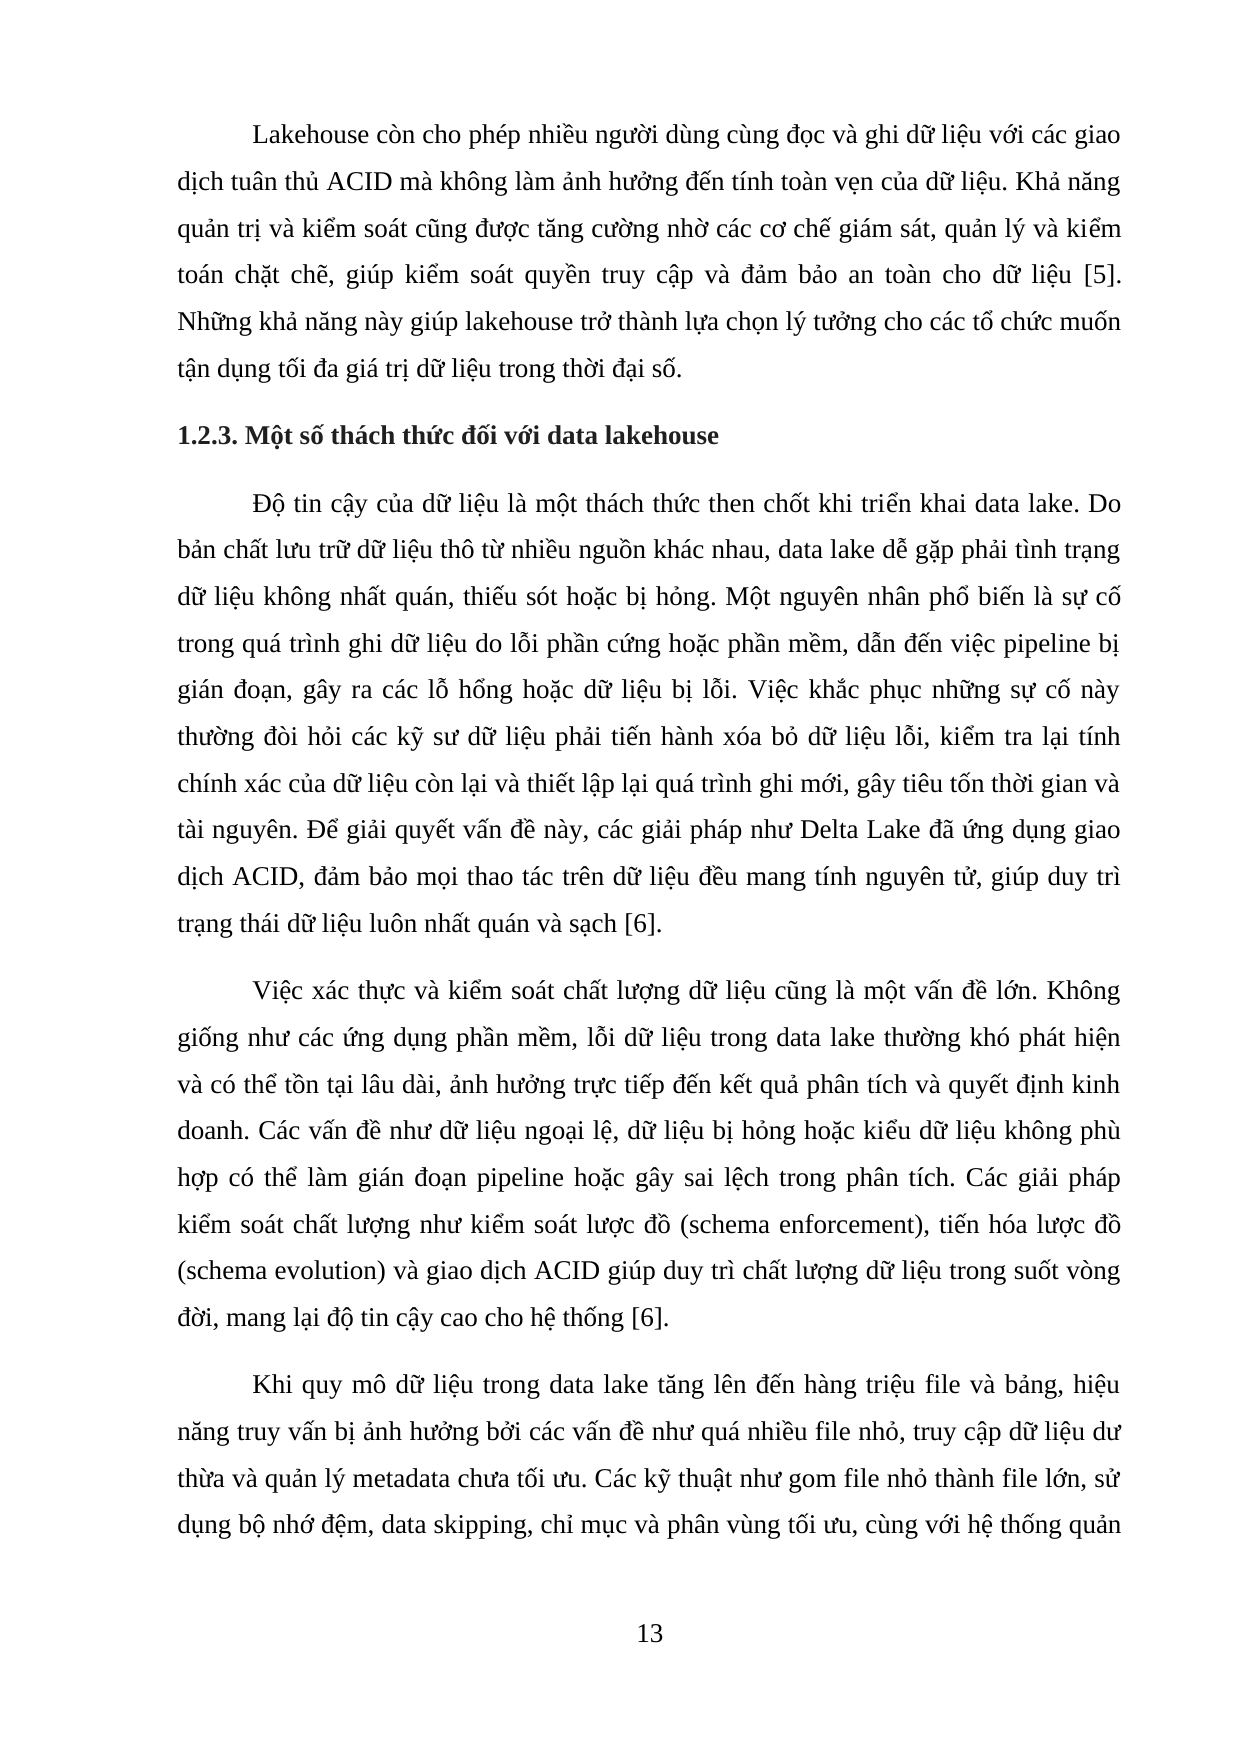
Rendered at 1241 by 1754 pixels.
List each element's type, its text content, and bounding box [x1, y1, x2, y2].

text Độ tin cậy của dữ liệu là một thách thức then chốt khi triển khai data lake. Do bản chất lưu trữ dữ liệu thô từ nhiều nguồn khác nhau, data lake dễ gặp phải tình trạng dữ liệu không nhất quán, thiếu sót hoặc bị hỏng. Một nguyên nhân phổ biến là sự cố trong quá trình ghi dữ liệu do lỗi phần cứng hoặc phần mềm, dẫn đến việc pipeline bị gián đoạn, gây ra các lỗ hổng hoặc dữ liệu bị lỗi. Việc khắc phục những sự cố này thường đòi hỏi các kỹ sư dữ liệu phải tiến hành xóa bỏ dữ liệu lỗi, kiểm tra lại tính chính xác của dữ liệu còn lại và thiết lập lại quá trình ghi mới, gây tiêu tốn thời gian và tài nguyên. Để giải quyết vấn đề này, các giải pháp như Delta Lake đã ứng dụng giao dịch ACID, đảm bảo mọi thao tác trên dữ liệu đều mang tính nguyên tử, giúp duy trì trạng thái dữ liệu luôn nhất quán và sạch [6]. [177, 487, 1122, 938]
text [177, 1368, 1122, 1540]
text Lakehouse còn cho phép nhiều người dùng cùng đọc và ghi dữ liệu với các giao dịch tuân thủ ACID mà không làm ảnh hưởng đến tính toàn vẹn của dữ liệu. Khả năng quản trị và kiểm soát cũng được tăng cường nhờ các cơ chế giám sát, quản lý và kiểm toán chặt chẽ, giúp kiểm soát quyền truy cập và đảm bảo an toàn cho dữ liệu [5]. Những khả năng này giúp lakehouse trở thành lựa chọn lý tưởng cho các tổ chức muốn tận dụng tối đa giá trị dữ liệu trong thời đại số. [177, 118, 1122, 383]
text Việc xác thực và kiểm soát chất lượng dữ liệu cũng là một vấn đề lớn. Không giống như các ứng dụng phần mềm, lỗi dữ liệu trong data lake thường khó phát hiện và có thể tồn tại lâu dài, ảnh hưởng trực tiếp đến kết quả phân tích và quyết định kinh doanh. Các vấn đề như dữ liệu ngoại lệ, dữ liệu bị hỏng hoặc kiểu dữ liệu không phù hợp có thể làm gián đoạn pipeline hoặc gây sai lệch trong phân tích. Các giải pháp kiểm soát chất lượng như kiểm soát lược đồ (schema enforcement), tiến hóa lược đồ (schema evolution) và giao dịch ACID giúp duy trì chất lượng dữ liệu trong suốt vòng đời, mang lại độ tin cậy cao cho hệ thống [6]. [177, 974, 1122, 1332]
subtitle 1.2.3. Một số thách thức đối với data lakehouse [177, 419, 1122, 451]
